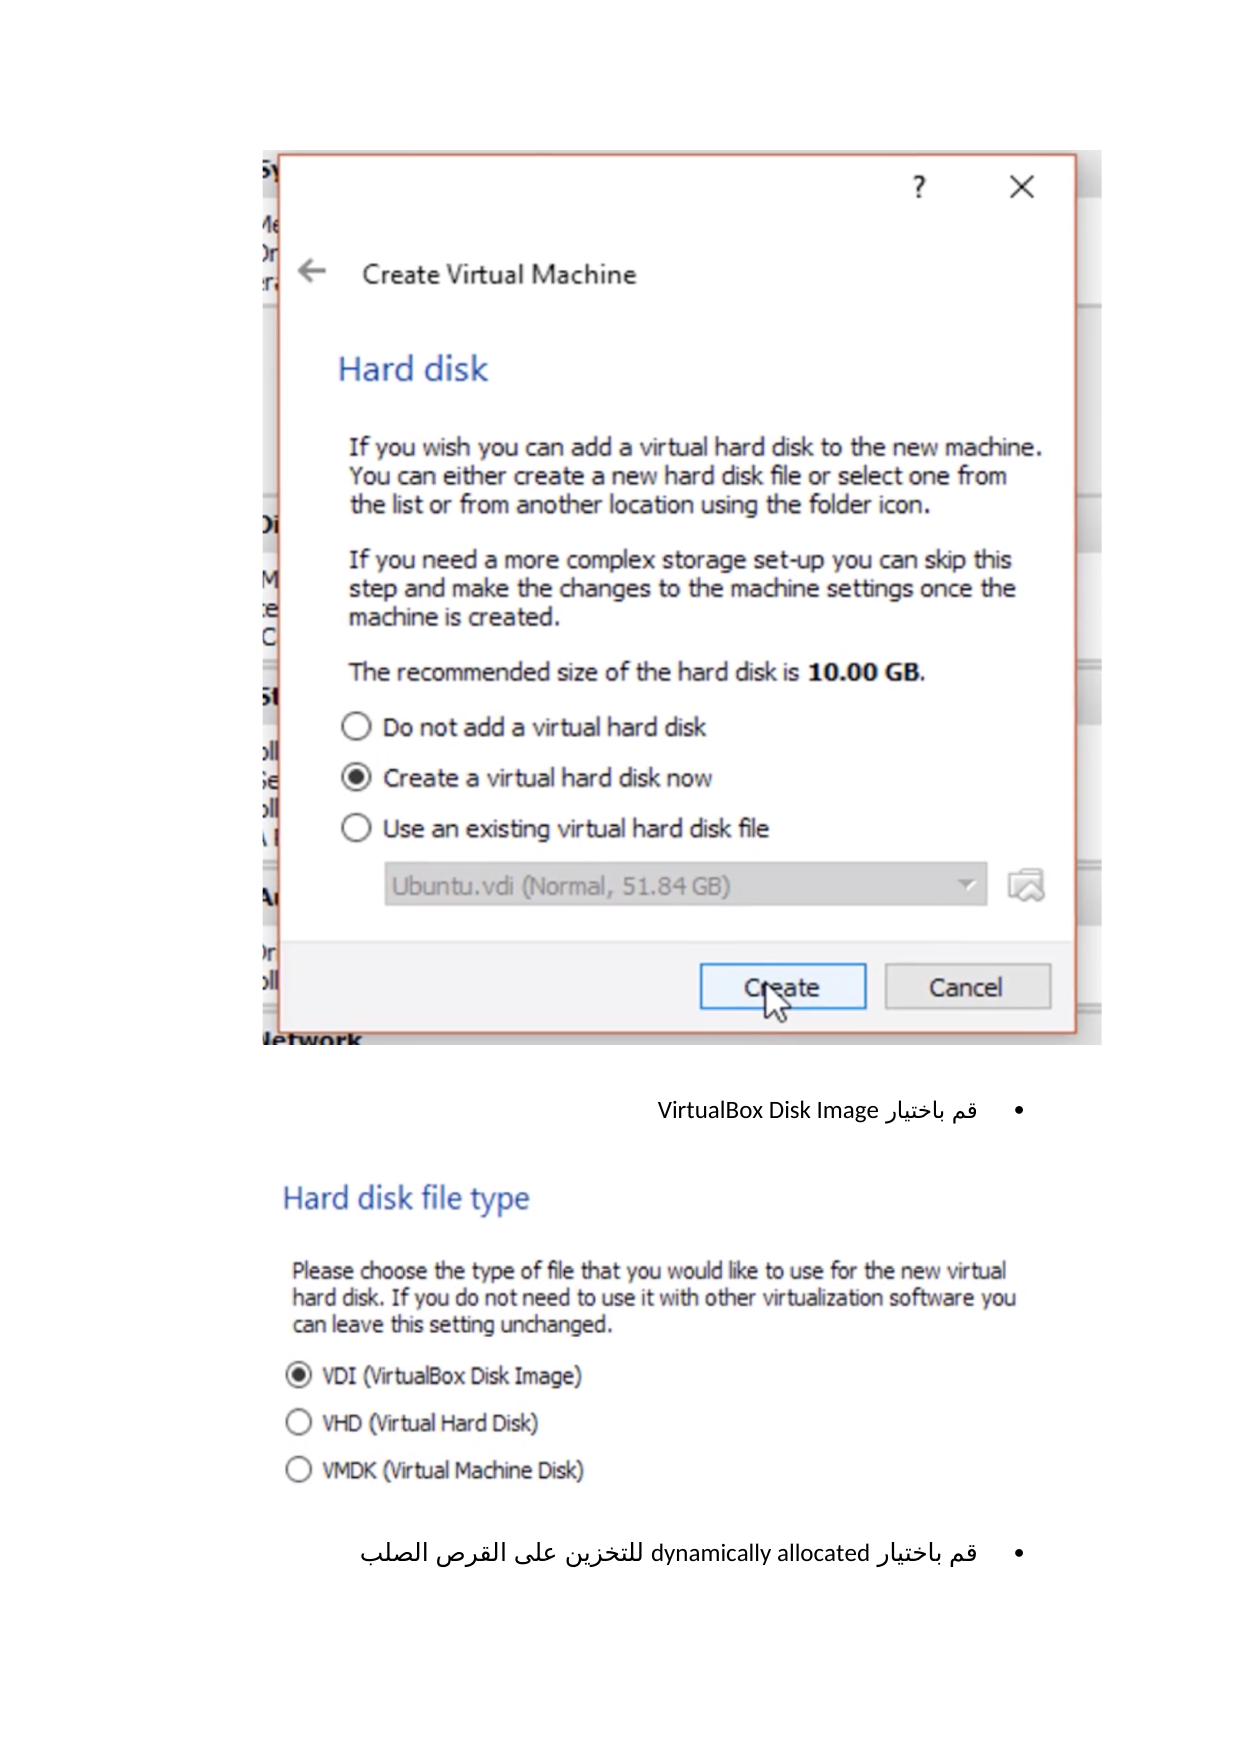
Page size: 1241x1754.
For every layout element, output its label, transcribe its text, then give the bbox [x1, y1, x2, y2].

picture [262, 150, 1102, 1045]
list قم باختيار VirtualBox Disk Image [150, 1094, 1015, 1124]
picture [262, 1143, 1072, 1519]
list قم باختيار dynamically allocated للتخزين على القرص الصلب [150, 1537, 1015, 1568]
